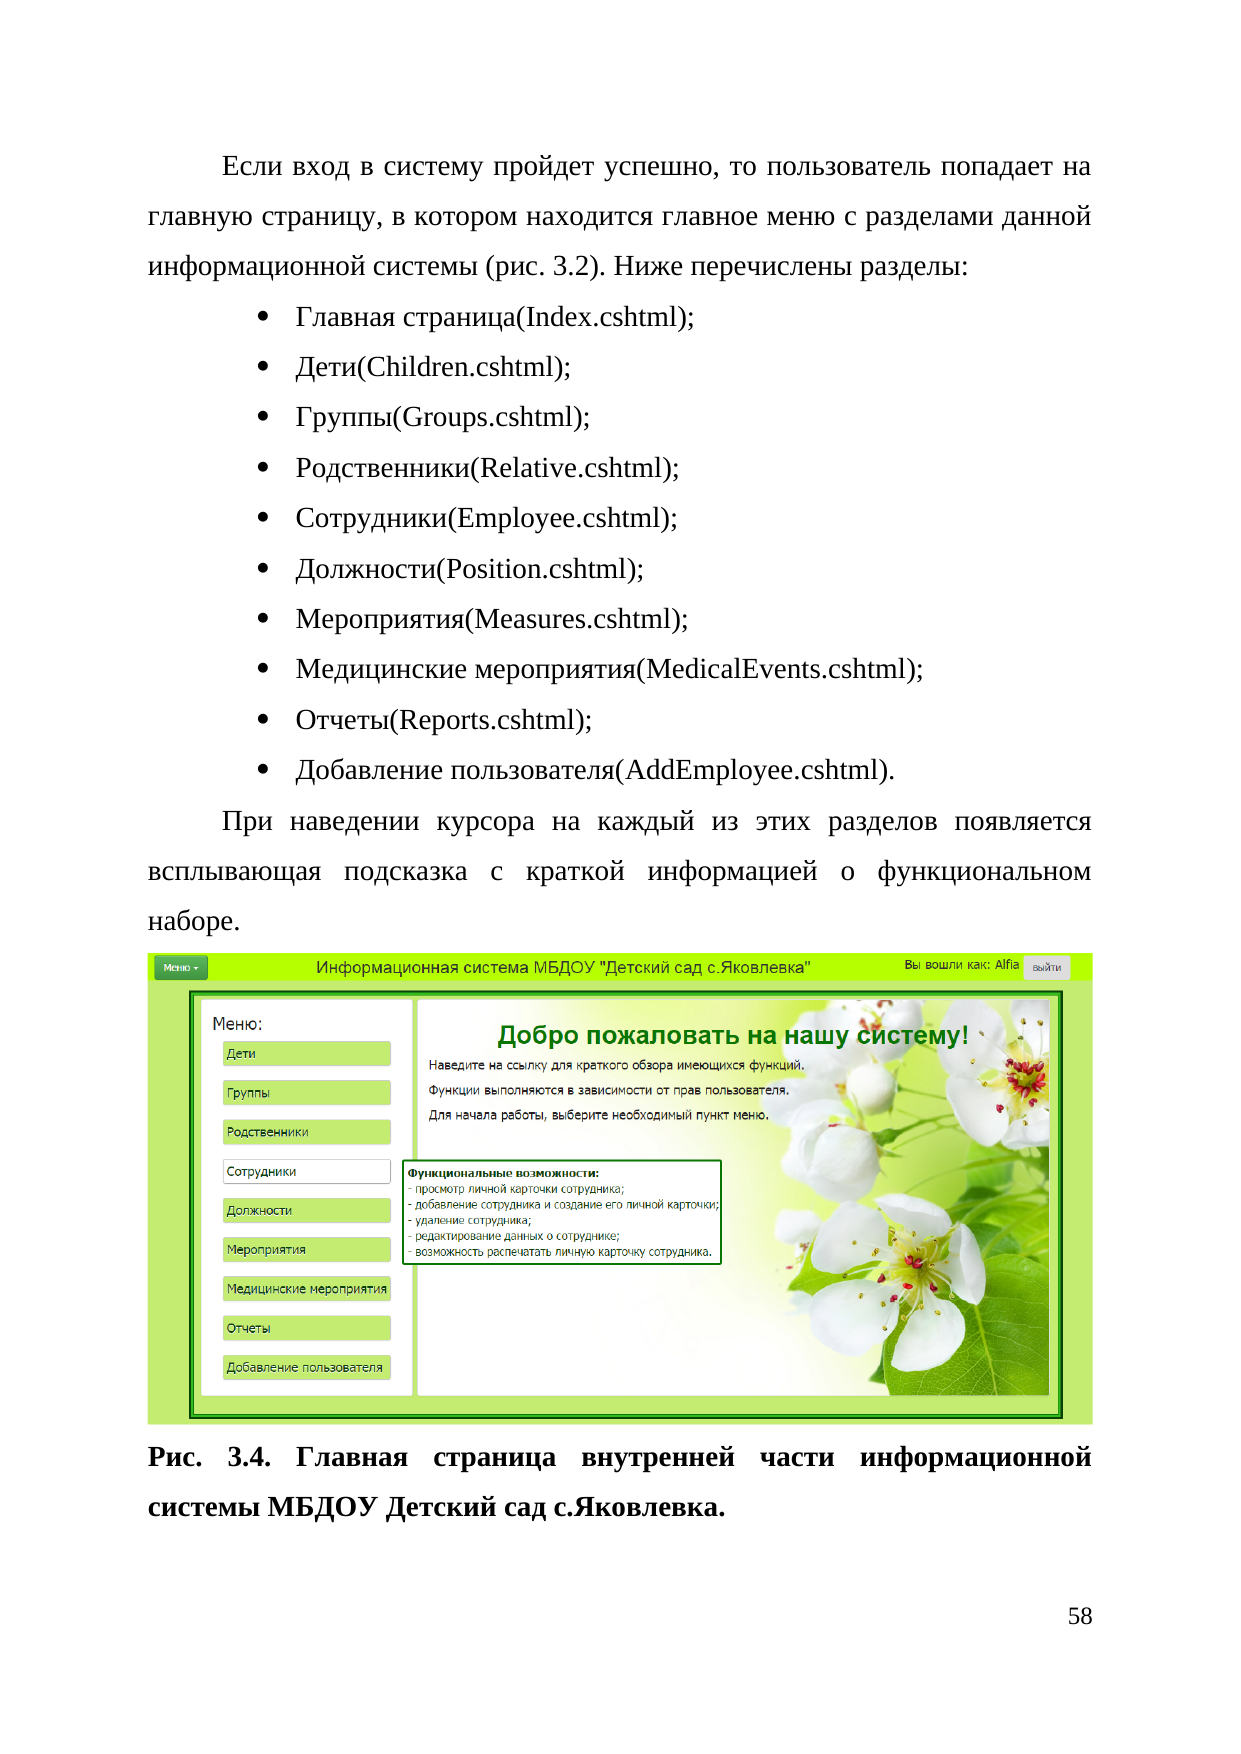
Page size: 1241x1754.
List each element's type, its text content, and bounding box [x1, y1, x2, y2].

list Добавление пользователя(AddEmployee.cshtml). [258, 752, 1092, 786]
text Рис. 3.4. Главная страница внутренней части информационной системы МБДОУ Детский сад с.Яковлевка. [148, 1439, 1092, 1523]
list Если вход в систему пройдет успешно, то пользователь попадает на главную страницу, в котором находится главное меню с разделами данной информационной системы (рис. 3.2). Ниже перечислены разделы: [148, 148, 1092, 282]
list Сотрудники(Employee.cshtml); [258, 500, 1092, 534]
list Должности(Position.cshtml); [258, 551, 1092, 584]
list Группы(Groups.cshtml); [258, 399, 1092, 433]
list Мероприятия(Measures.cshtml); [258, 601, 1092, 635]
text При наведении курсора на каждый из этих разделов появляется всплывающая подсказка с краткой информацией о функциональном наборе. [148, 803, 1092, 937]
list Дети(Children.cshtml); [258, 349, 1092, 383]
picture [147, 953, 1093, 1425]
list Медицинские мероприятия(MedicalEvents.cshtml); [258, 652, 1092, 685]
list Родственники(Relative.cshtml); [258, 450, 1092, 483]
list Отчеты(Reports.cshtml); [258, 702, 1092, 736]
list Главная страница(Index.cshtml); [258, 299, 1092, 332]
